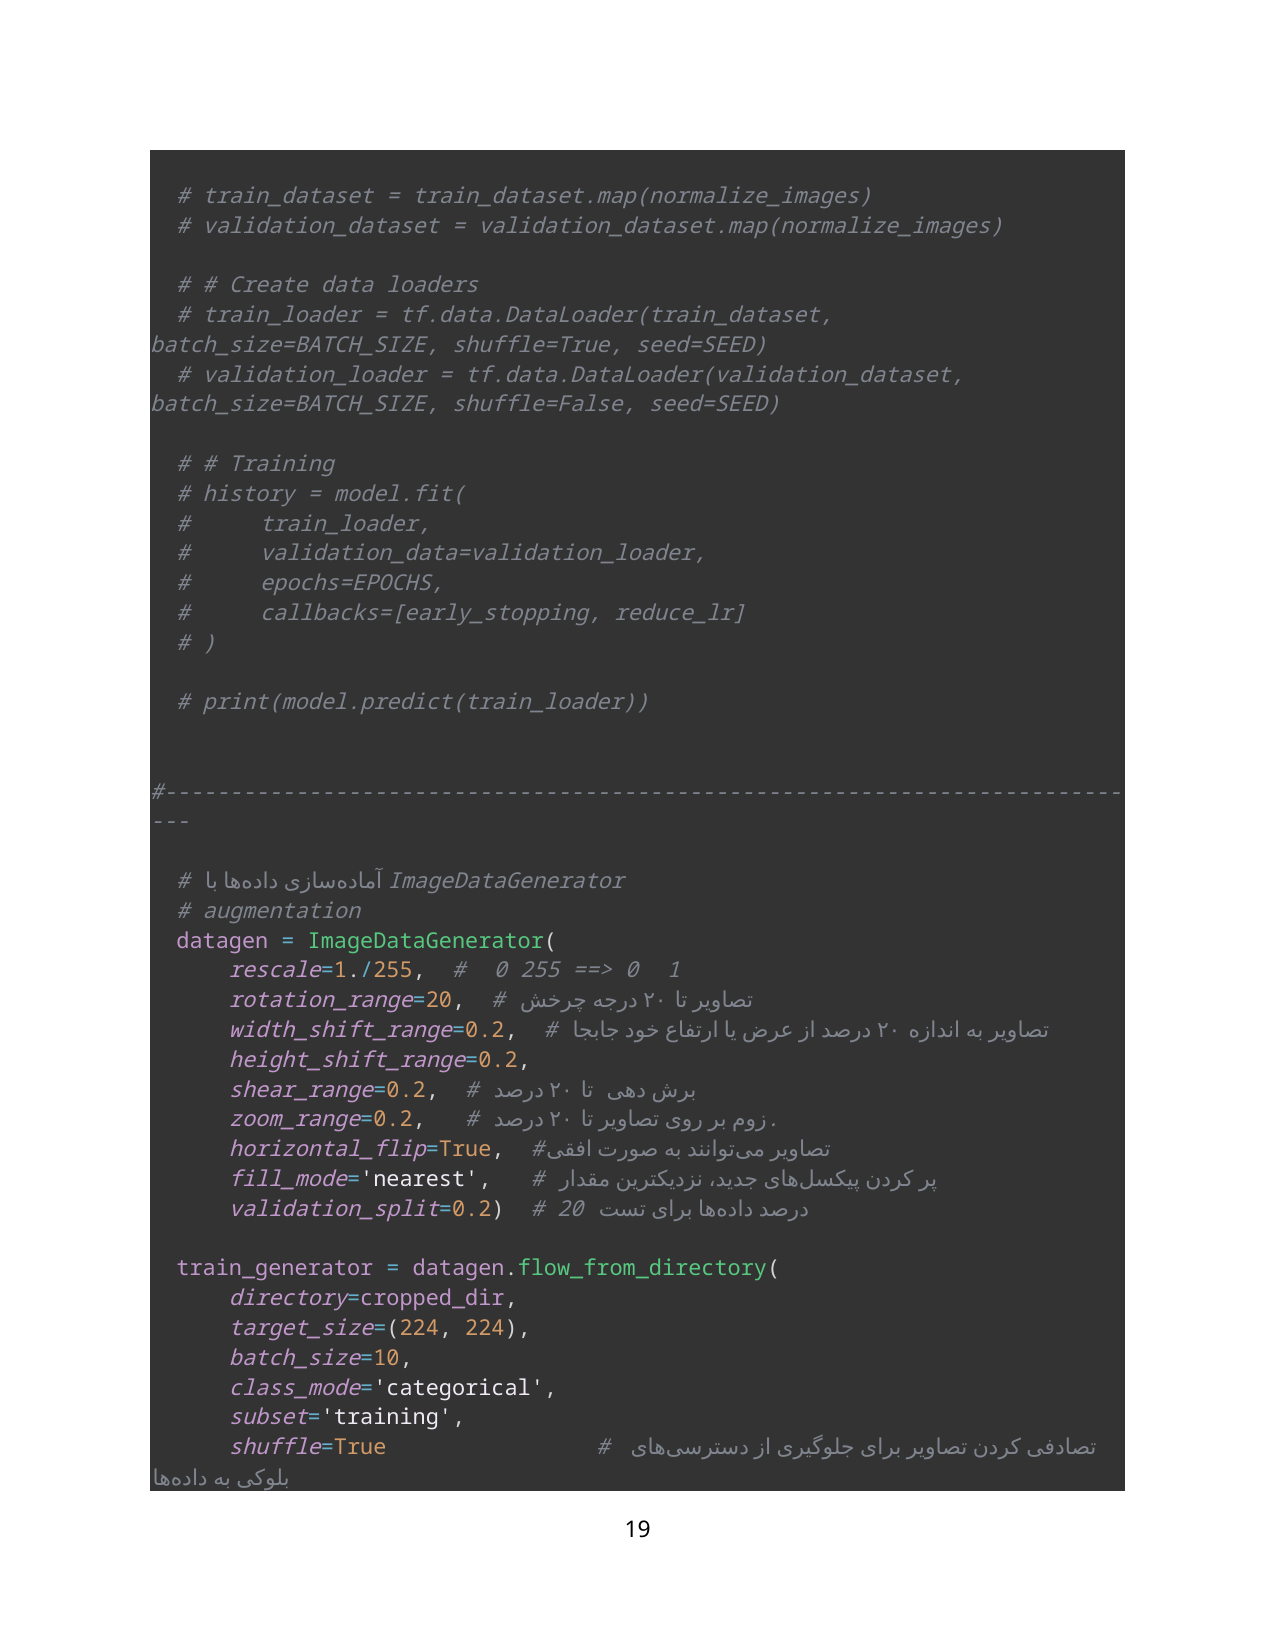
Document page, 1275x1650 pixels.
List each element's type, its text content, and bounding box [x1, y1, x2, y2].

text # print(model.predict(train_loader)) [150, 686, 1125, 716]
text train_generator = datagen.flow_from_directory( [150, 1252, 1125, 1282]
text # callbacks=[early_stopping, reduce_lr] [150, 597, 1125, 627]
text rescale=1./255, # 0 255 ==> 0 1 [150, 954, 1125, 984]
text # history = model.fit( [150, 478, 1125, 507]
text horizontal_flip=True, #تصاویر می‌توانند به صورت افقی [150, 1133, 1125, 1163]
text # epochs=EPOCHS, [150, 567, 1125, 597]
text datagen = ImageDataGenerator( [150, 924, 1125, 954]
text batch_size=10, [150, 1342, 1125, 1371]
text # augmentation [150, 895, 1125, 924]
text # train_dataset = train_dataset.map(normalize_images) [150, 180, 1125, 209]
text height_shift_range=0.2, [150, 1044, 1125, 1073]
text zoom_range=0.2, # زوم بر روی تصاویر تا ۲۰ درصد. [150, 1103, 1125, 1133]
text # validation_dataset = validation_dataset.map(normalize_images) [150, 209, 1125, 239]
text validation_split=0.2) # 20 درصد داده‌ها برای تست [150, 1193, 1125, 1222]
text directory=cropped_dir, [150, 1282, 1125, 1312]
text fill_mode='nearest', # پر کردن پیکسل‌های جدید، نزدیکترین مقدار [150, 1163, 1125, 1193]
text # # Training [150, 448, 1125, 478]
text target_size=(224, 224), [150, 1312, 1125, 1342]
text shuffle=True # تصادفی کردن تصاویر برای جلوگیری از دسترسی‌های بلوکی به داده‌ها [150, 1431, 1125, 1491]
text # آماده‌سازی داده‌ها با ImageDataGenerator [150, 865, 1125, 895]
text # ) [150, 627, 1125, 656]
text # validation_data=validation_loader, [150, 537, 1125, 567]
text # # Create data loaders [150, 269, 1125, 299]
text width_shift_range=0.2, # تصاویر به اندازه ۲۰ درصد از عرض یا ارتفاع خود جابجا [150, 1014, 1125, 1044]
text shear_range=0.2, # برش دهی تا ۲۰ درصد [150, 1073, 1125, 1103]
text subset='training', [150, 1401, 1125, 1431]
text # train_loader = tf.data.DataLoader(train_dataset, batch_size=BATCH_SIZE, shuffle=True, seed=SEED) [150, 299, 1125, 358]
text rotation_range=20, # تصاویر تا ۲۰ درجه چرخش [150, 984, 1125, 1014]
text # validation_loader = tf.data.DataLoader(validation_dataset, batch_size=BATCH_SIZE, shuffle=False, seed=SEED) [150, 358, 1125, 418]
text #---------------------------------------------------------------------------- [150, 746, 1125, 835]
text class_mode='categorical', [150, 1371, 1125, 1401]
text # train_loader, [150, 507, 1125, 537]
